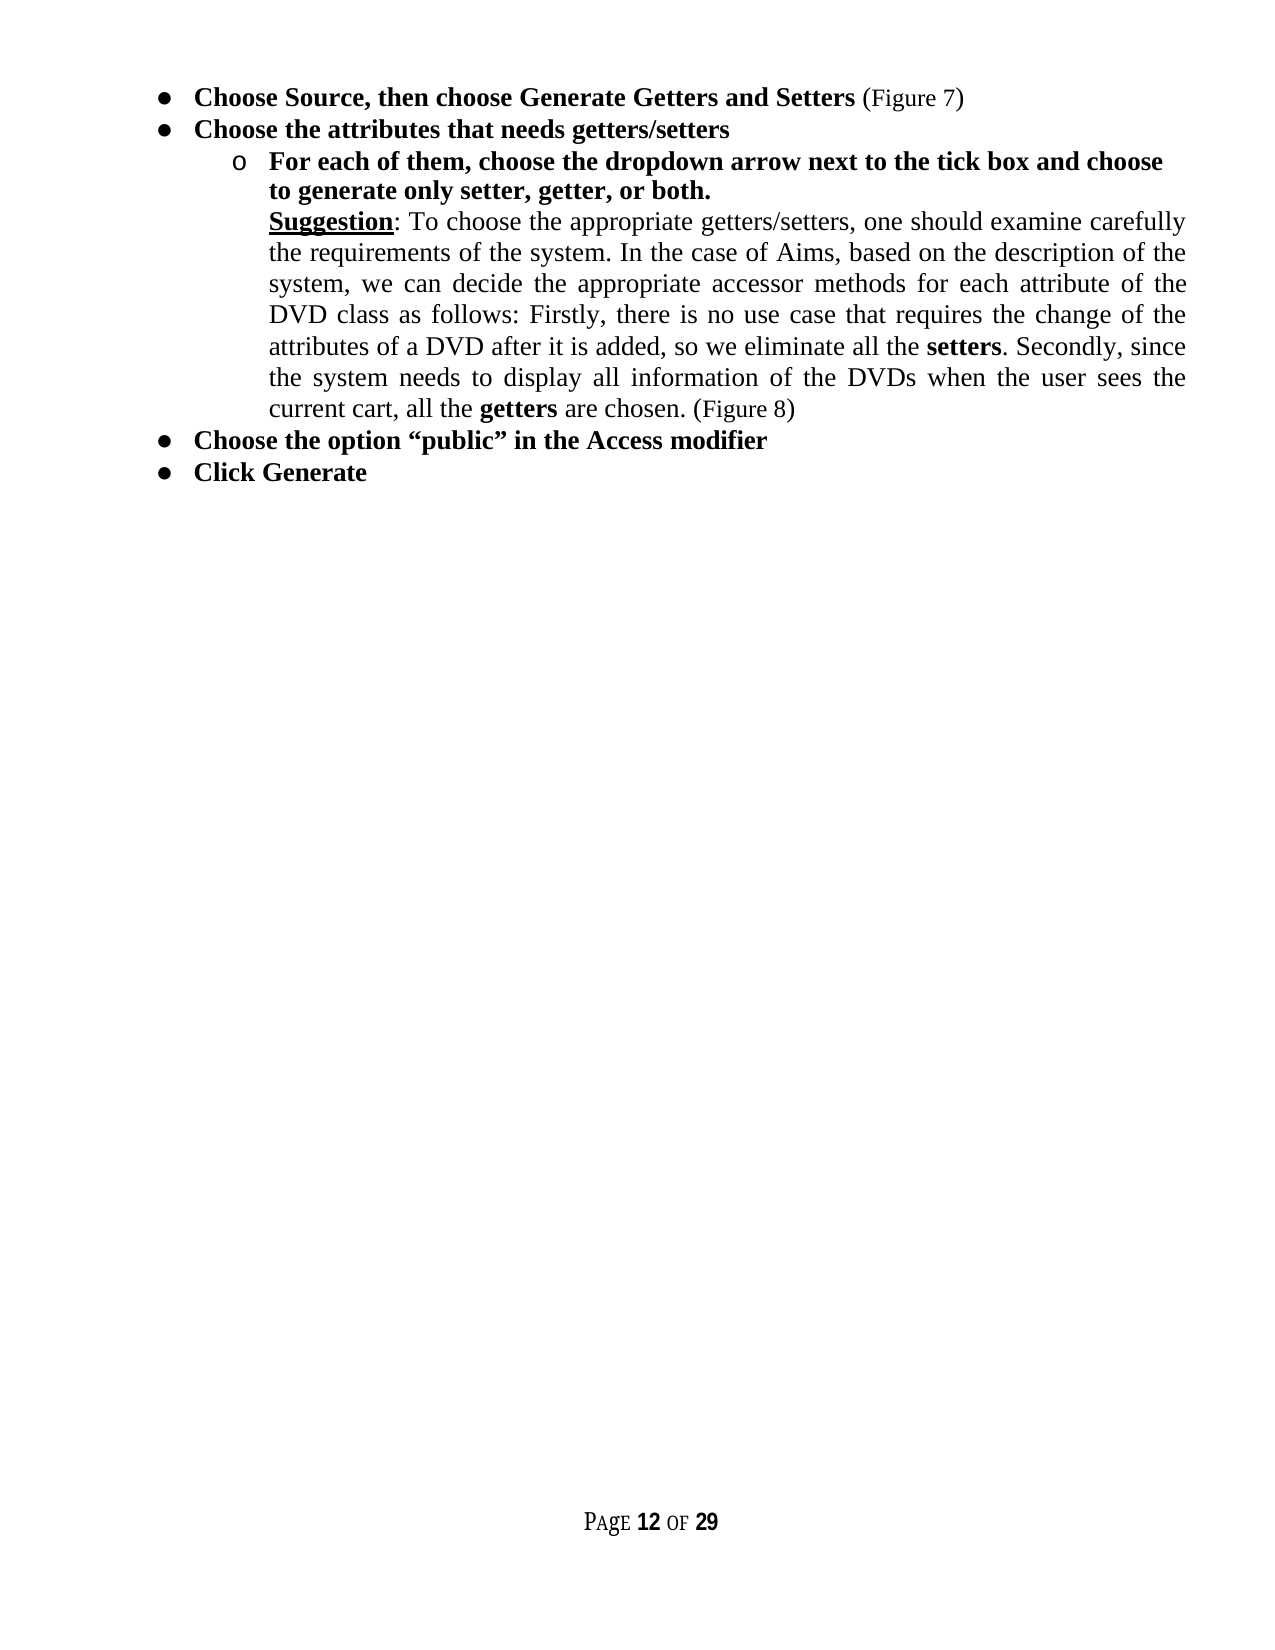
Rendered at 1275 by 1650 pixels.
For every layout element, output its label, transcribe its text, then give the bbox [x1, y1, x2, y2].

list For each of them, choose the dropdown arrow next to the tick box and choose to generate only setter, getter, or both. [231, 146, 1187, 205]
list Choose the option “public” in the Access modifier [156, 423, 1198, 456]
list Choose Source, then choose Generate Getters and Setters (Figure 7) [156, 81, 1198, 113]
list Choose the attributes that needs getters/setters [156, 113, 1198, 144]
list Click Generate [156, 456, 1198, 488]
text Suggestion: To choose the appropriate getters/setters, one should examine carefully the requirements of the system. In the case of Aims, based on the description of the system, we can decide the appropriate accessor methods for each attribute of the DVD class as follows: Firstly, there is no use case that requires the change of the attributes of a DVD after it is added, so we eliminate all the setters. Secondly, since the system needs to display all information of the DVDs when the user sees the current cart, all the getters are chosen. (Figure 8) [268, 205, 1187, 423]
